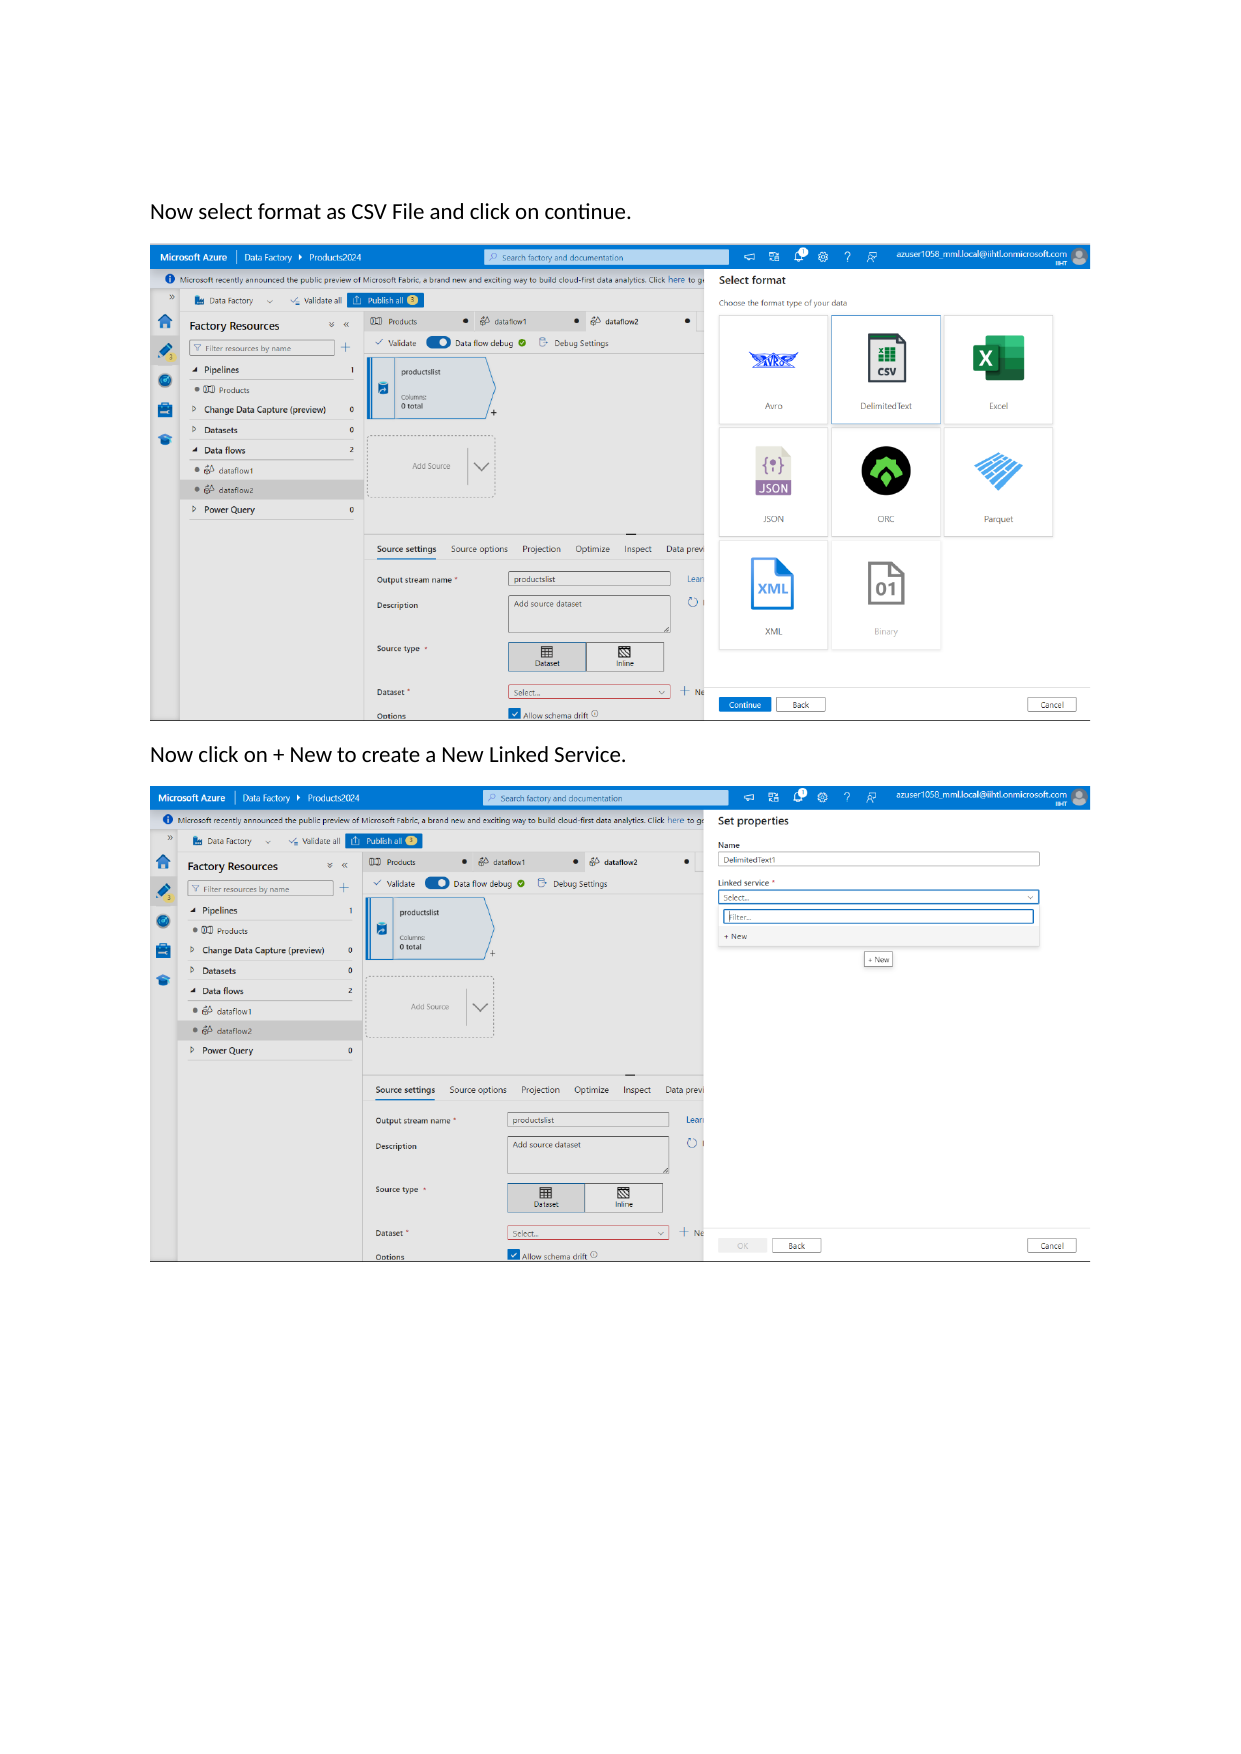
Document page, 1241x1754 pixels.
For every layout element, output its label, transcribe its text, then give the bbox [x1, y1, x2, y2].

text Now select format as CSV File and click on continue. [150, 197, 1090, 225]
picture [150, 786, 1091, 1262]
picture [150, 243, 1091, 721]
text Now click on + New to create a New Linked Service. [150, 740, 1090, 768]
